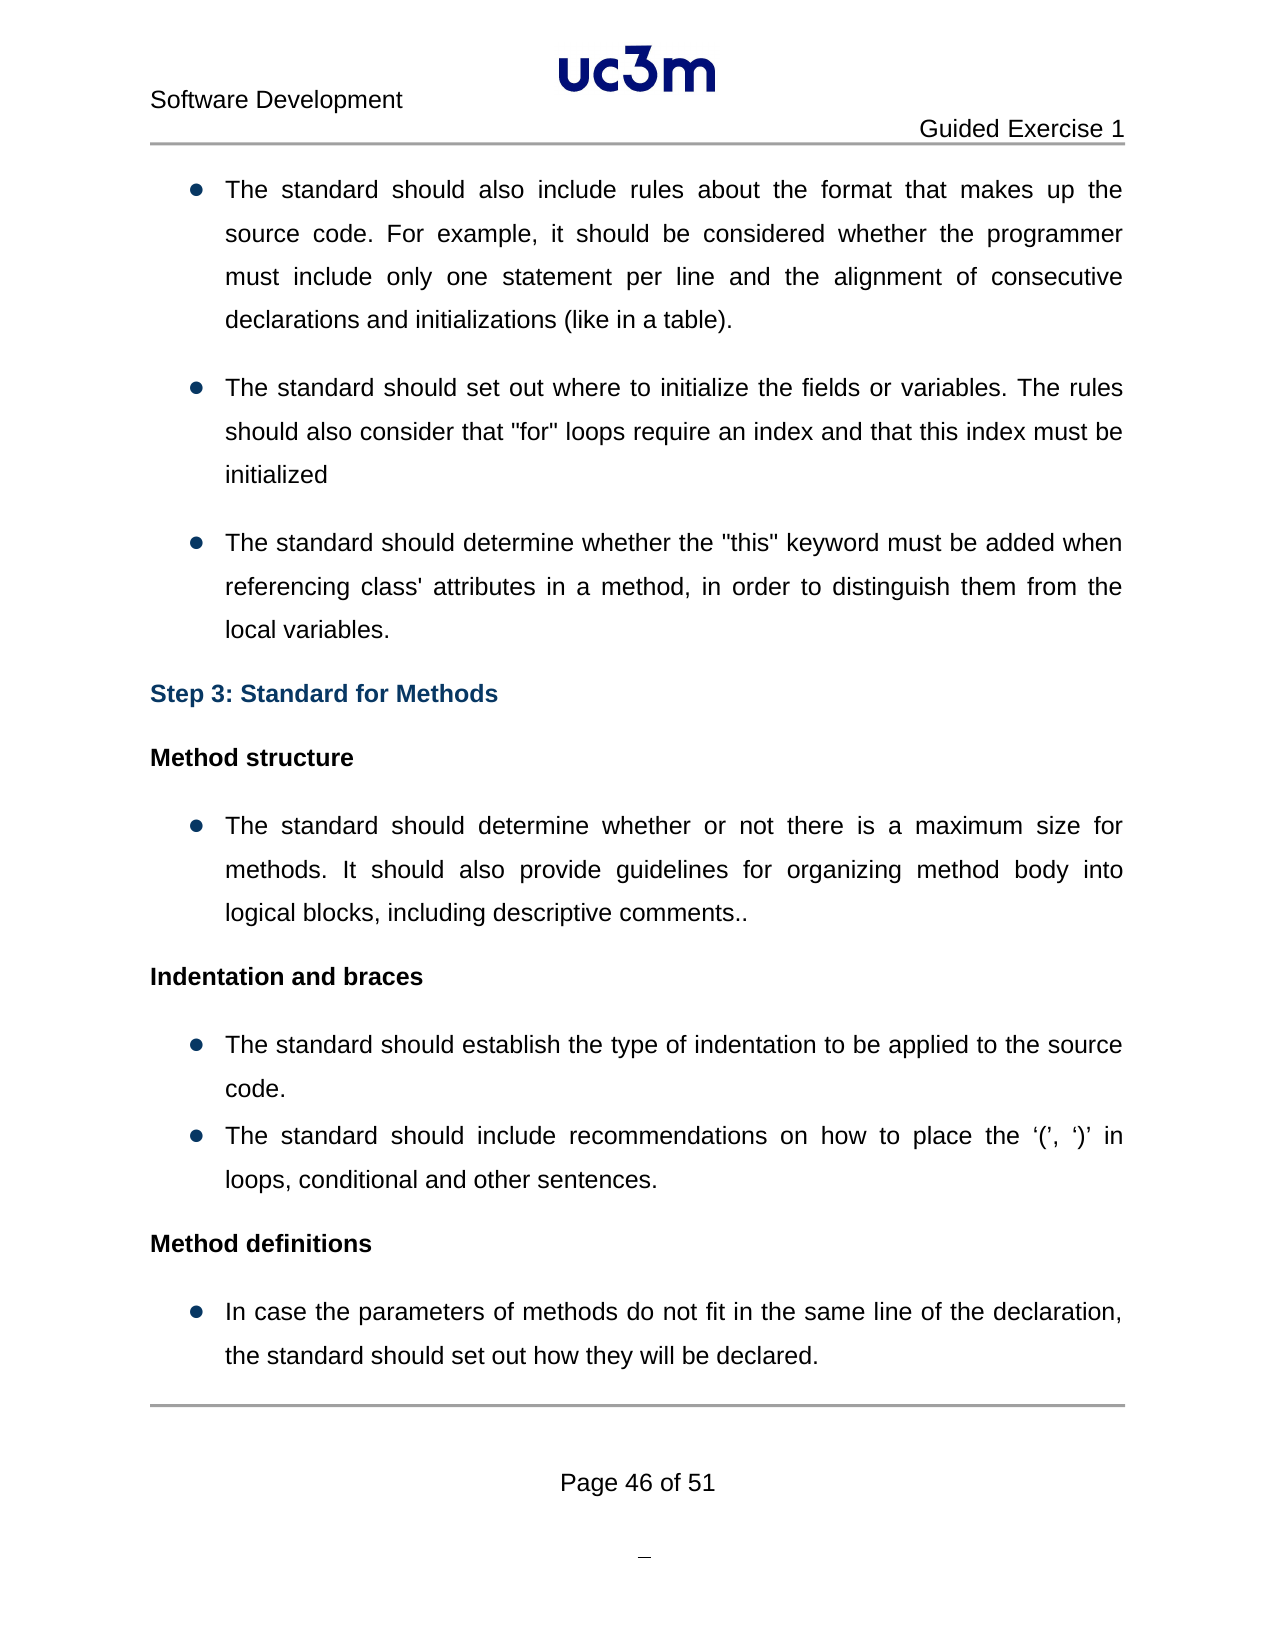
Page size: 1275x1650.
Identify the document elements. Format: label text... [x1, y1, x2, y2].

list The standard should include recommendations on how to place the ‘(’, ‘)’ in loops, conditional and other sentences. [187, 1117, 1125, 1194]
list In case the parameters of methods do not fit in the same line of the declaration, the standard should set out how they will be declared. [187, 1293, 1125, 1369]
list The standard should set out where to initialize the fields or variables. The rules should also consider that "for" loops require an index and that this index must be initialized [187, 369, 1125, 489]
list The standard should determine whether or not there is a maximum size for methods. It should also provide guidelines for organizing method body into logical blocks, including descriptive comments.. [187, 807, 1125, 927]
list The standard should determine whether the "this" keyword must be added when referencing class' attributes in a method, in order to distinguish them from the local variables. [187, 524, 1125, 644]
picture [553, 42, 721, 95]
list The standard should establish the type of indentation to be applied to the source code. [187, 1026, 1125, 1103]
subtitle Method structure [150, 743, 1125, 772]
list The standard should also include rules about the format that makes up the source code. For example, it should be considered whether the programmer must include only one statement per line and the alignment of consecutive declarations and initializations (like in a table). [187, 171, 1125, 334]
subtitle Indentation and braces [150, 962, 1125, 991]
subtitle Method definitions [150, 1229, 1125, 1258]
subtitle Step 3: Standard for Methods [150, 679, 1125, 708]
